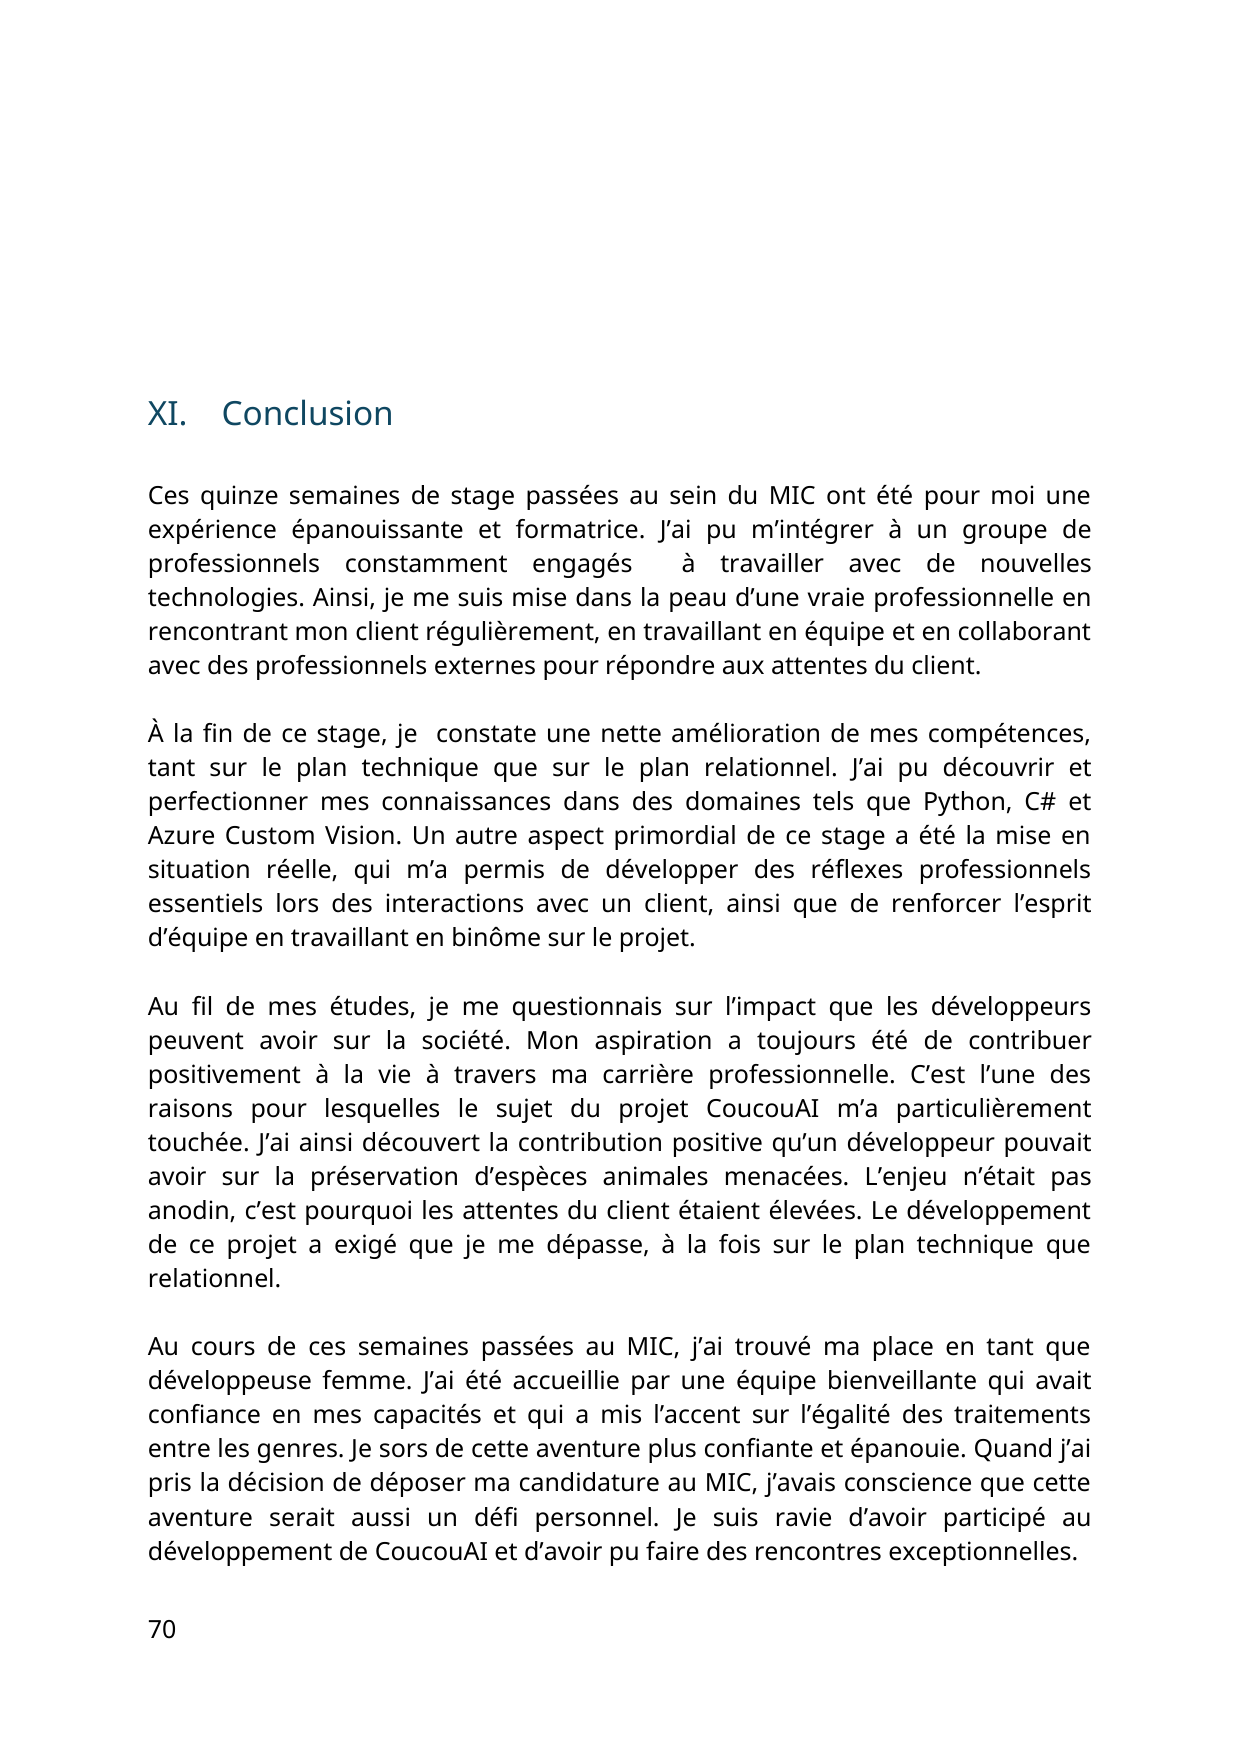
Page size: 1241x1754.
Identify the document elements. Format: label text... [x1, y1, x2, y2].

text Au fil de mes études, je me questionnais sur l’impact que les développeurs peuvent avoir sur la société. Mon aspiration a toujours été de contribuer positivement à la vie à travers ma carrière professionnelle. C’est l’une des raisons pour lesquelles le sujet du projet CoucouAI m’a particulièrement touchée. J’ai ainsi découvert la contribution positive qu’un développeur pouvait avoir sur la préservation d’espèces animales menacées. L’enjeu n’était pas anodin, c’est pourquoi les attentes du client étaient élevées. Le développement de ce projet a exigé que je me dépasse, à la fois sur le plan technique que relationnel. [148, 988, 1093, 1295]
subtitle Conclusion [148, 389, 1093, 435]
text Ces quinze semaines de stage passées au sein du MIC ont été pour moi une expérience épanouissante et formatrice. J’ai pu m’intégrer à un groupe de professionnels constamment engagés à travailler avec de nouvelles technologies. Ainsi, je me suis mise dans la peau d’une vraie professionnelle en rencontrant mon client régulièrement, en travaillant en équipe et en collaborant avec des professionnels externes pour répondre aux attentes du client. [148, 477, 1093, 682]
text À la fin de ce stage, je constate une nette amélioration de mes compétences, tant sur le plan technique que sur le plan relationnel. J’ai pu découvrir et perfectionner mes connaissances dans des domaines tels que Python, C# et Azure Custom Vision. Un autre aspect primordial de ce stage a été la mise en situation réelle, qui m’a permis de développer des réflexes professionnels essentiels lors des interactions avec un client, ainsi que de renforcer l’esprit d’équipe en travaillant en binôme sur le projet. [148, 716, 1093, 954]
text Au cours de ces semaines passées au MIC, j’ai trouvé ma place en tant que développeuse femme. J’ai été accueillie par une équipe bienveillante qui avait confiance en mes capacités et qui a mis l’accent sur l’égalité des traitements entre les genres. Je sors de cette aventure plus confiante et épanouie. Quand j’ai pris la décision de déposer ma candidature au MIC, j’avais conscience que cette aventure serait aussi un défi personnel. Je suis ravie d’avoir participé au développement de CoucouAI et d’avoir pu faire des rencontres exceptionnelles. [148, 1329, 1093, 1567]
